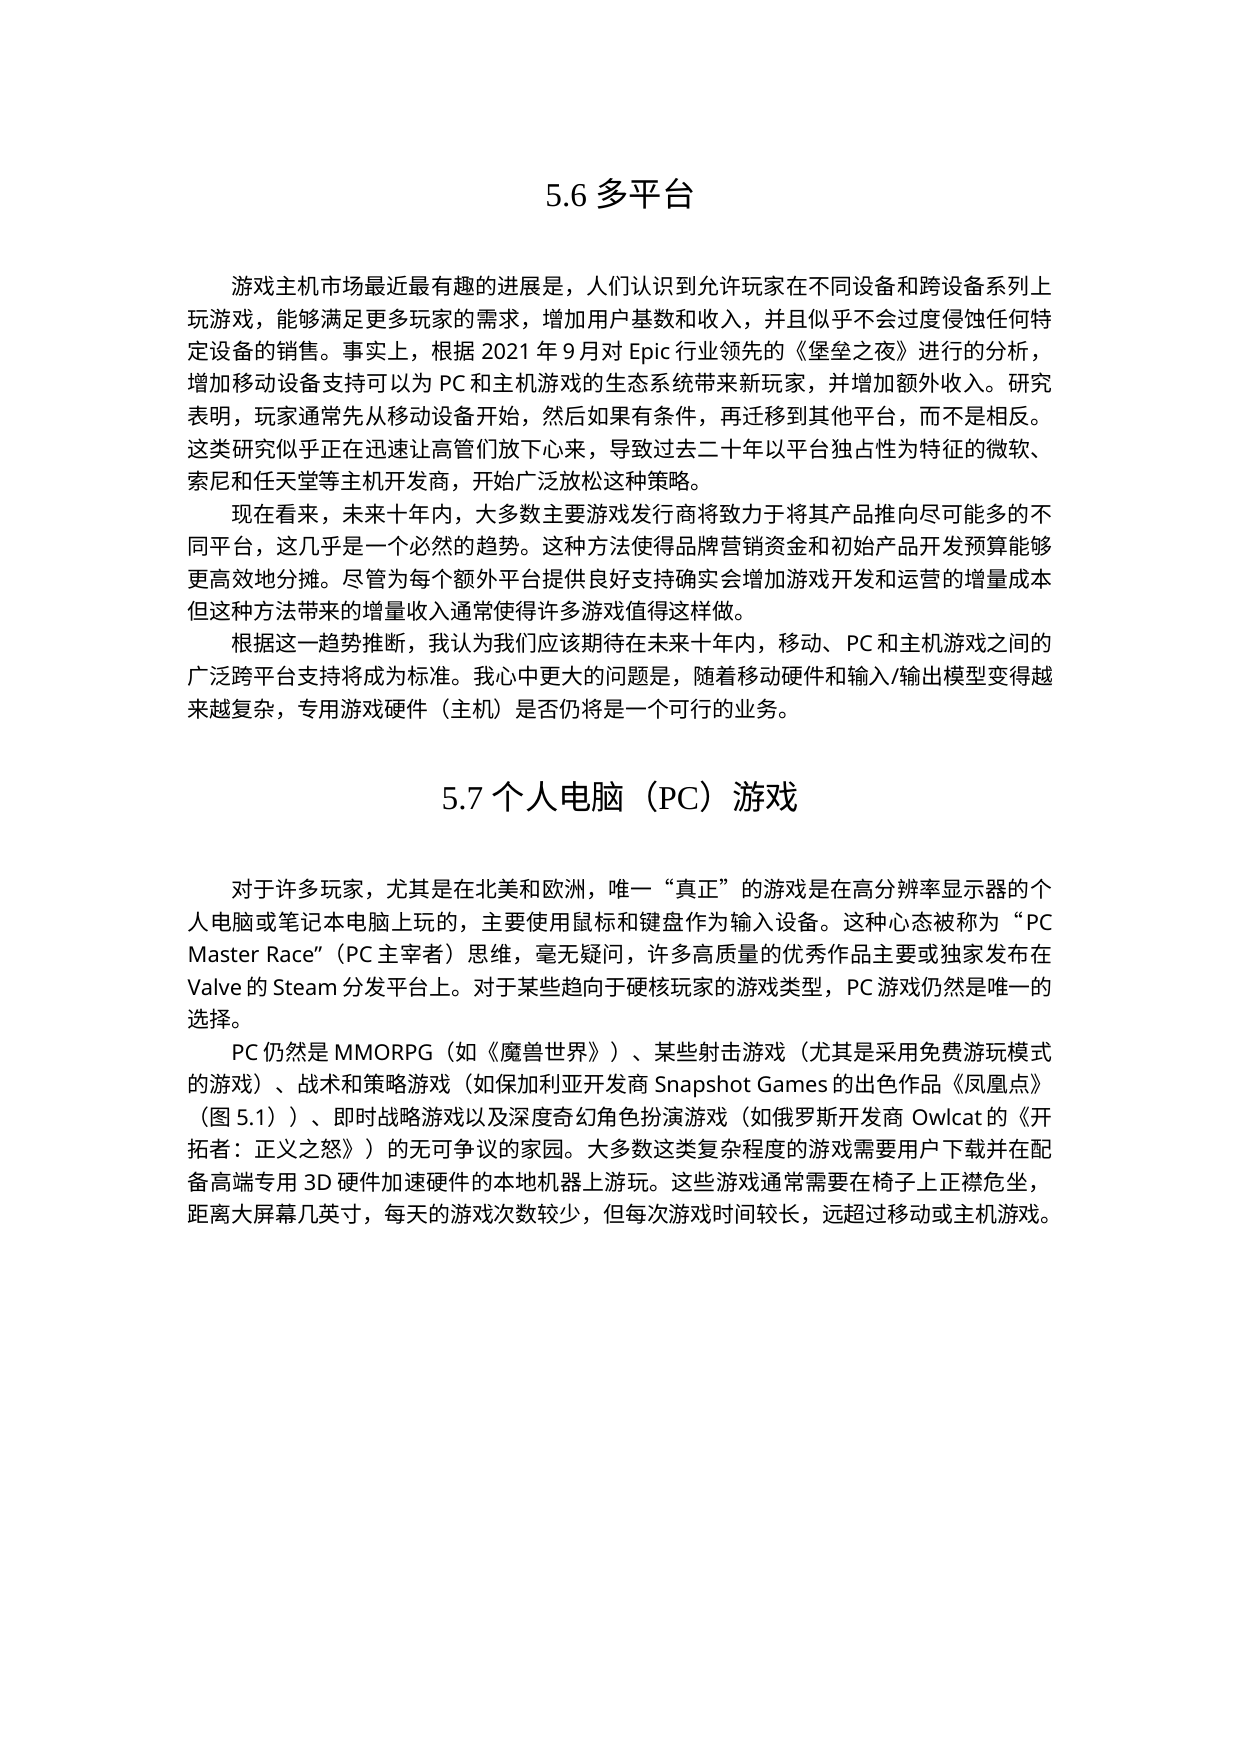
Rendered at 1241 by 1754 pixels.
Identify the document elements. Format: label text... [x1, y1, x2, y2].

text 现在看来，未来十年内，大多数主要游戏发行商将致力于将其产品推向尽可能多的不同平台，这几乎是一个必然的趋势。这种方法使得品牌营销资金和初始产品开发预算能够更高效地分摊。尽管为每个额外平台提供良好支持确实会增加游戏开发和运营的增量成本，但这种方法带来的增量收入通常使得许多游戏值得这样做。 [187, 496, 1053, 626]
text PC仍然是MMORPG（如《魔兽世界》）、某些射击游戏（尤其是采用免费游玩模式的游戏）、战术和策略游戏（如保加利亚开发商Snapshot Games的出色作品《凤凰点》（图5.1））、即时战略游戏以及深度奇幻角色扮演游戏（如俄罗斯开发商Owlcat的《开拓者：正义之怒》）的无可争议的家园。大多数这类复杂程度的游戏需要用户下载并在配备高端专用3D硬件加速硬件的本地机器上游玩。这些游戏通常需要在椅子上正襟危坐，距离大屏幕几英寸，每天的游戏次数较少，但每次游戏时间较长，远超过移动或主机游戏。 [187, 1034, 1053, 1229]
text 根据这一趋势推断，我认为我们应该期待在未来十年内，移动、PC和主机游戏之间的广泛跨平台支持将成为标准。我心中更大的问题是，随着移动硬件和输入/输出模型变得越来越复杂，专用游戏硬件（主机）是否仍将是一个可行的业务。 [187, 626, 1053, 724]
subtitle 5.6 多平台 [187, 162, 1053, 227]
text 对于许多玩家，尤其是在北美和欧洲，唯一“真正”的游戏是在高分辨率显示器的个人电脑或笔记本电脑上玩的，主要使用鼠标和键盘作为输入设备。这种心态被称为“PC Master Race”（PC主宰者）思维，毫无疑问，许多高质量的优秀作品主要或独家发布在Valve的Steam分发平台上。对于某些趋向于硬核玩家的游戏类型，PC游戏仍然是唯一的选择。 [187, 872, 1053, 1034]
text 游戏主机市场最近最有趣的进展是，人们认识到允许玩家在不同设备和跨设备系列上玩游戏，能够满足更多玩家的需求，增加用户基数和收入，并且似乎不会过度侵蚀任何特定设备的销售。事实上，根据2021年9月对Epic行业领先的《堡垒之夜》进行的分析，增加移动设备支持可以为PC和主机游戏的生态系统带来新玩家，并增加额外收入。研究表明，玩家通常先从移动设备开始，然后如果有条件，再迁移到其他平台，而不是相反。这类研究似乎正在迅速让高管们放下心来，导致过去二十年以平台独占性为特征的微软、索尼和任天堂等主机开发商，开始广泛放松这种策略。 [187, 269, 1053, 496]
subtitle 5.7 个人电脑（PC）游戏 [187, 765, 1053, 830]
